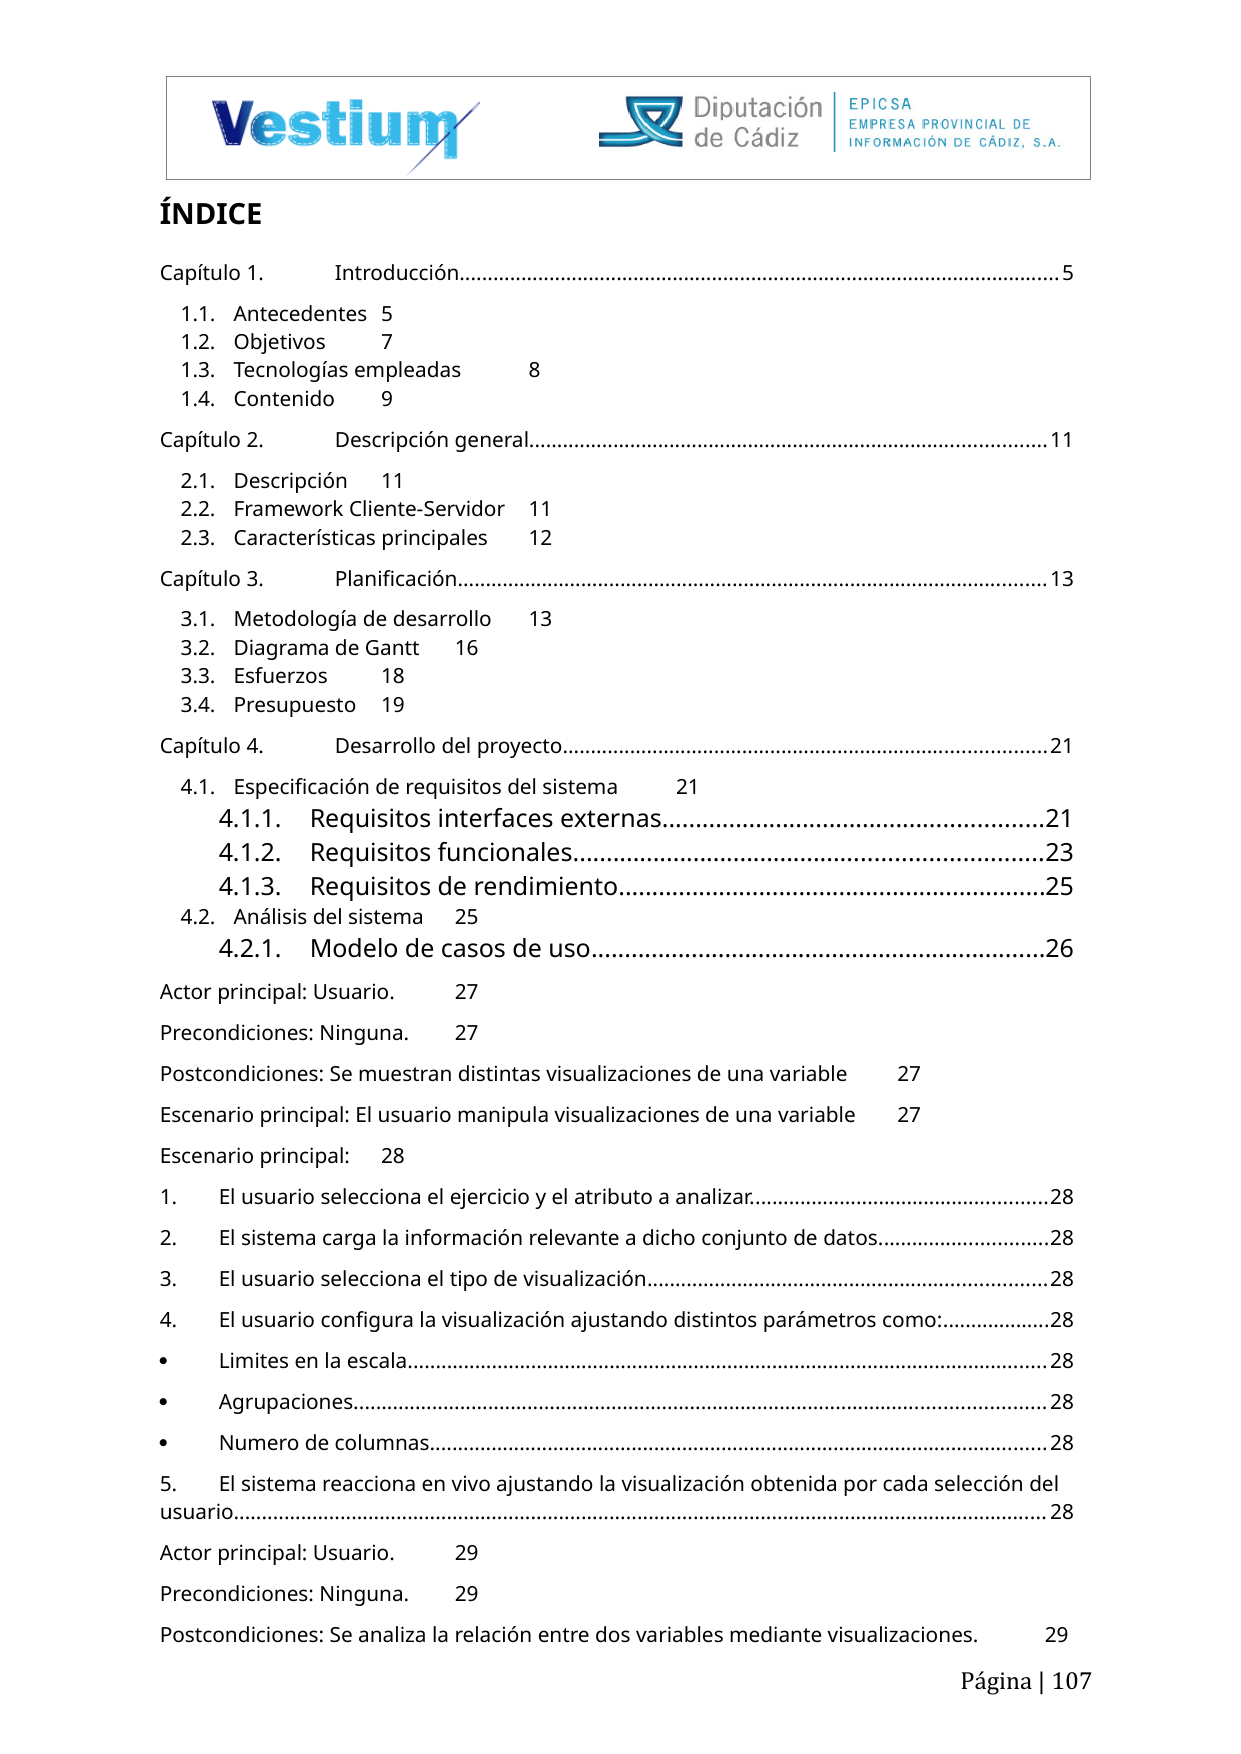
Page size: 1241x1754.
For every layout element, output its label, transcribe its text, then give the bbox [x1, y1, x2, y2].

text 4.1.2. Requisitos funcionales 23 [218, 834, 1092, 868]
text Actor principal: Usuario. 27 [159, 977, 1092, 1006]
text 3.1. Metodología de desarrollo 13 [180, 604, 1092, 633]
text 2.1. Descripción 11 [180, 466, 1092, 494]
text Escenario principal: 28 [159, 1141, 1092, 1169]
text Capítulo 2. Descripción general 11 [159, 425, 1092, 453]
text Capítulo 4. Desarrollo del proyecto 21 [159, 731, 1092, 759]
text Precondiciones: Ninguna. 29 [159, 1579, 1092, 1607]
text 1. El usuario selecciona el ejercicio y el atributo a analizar. 28 [159, 1182, 1092, 1211]
text  Agrupaciones. 28 [159, 1387, 1092, 1415]
text Postcondiciones: Se analiza la relación entre dos variables mediante visualizaciones. 29 [159, 1620, 1092, 1648]
text Capítulo 1. Introducción 5 [159, 258, 1092, 286]
text 4.1.3. Requisitos de rendimiento 25 [218, 868, 1092, 902]
text Actor principal: Usuario. 29 [159, 1538, 1092, 1566]
text 1.3. Tecnologías empleadas 8 [180, 356, 1092, 384]
text 4.2. Análisis del sistema 25 [180, 902, 1092, 931]
text 1.1. Antecedentes 5 [180, 299, 1092, 327]
text ÍNDICE [159, 193, 1092, 233]
text 3. El usuario selecciona el tipo de visualización 28 [159, 1264, 1092, 1292]
text 2.3. Características principales 12 [180, 523, 1092, 551]
text 3.3. Esfuerzos 18 [180, 661, 1092, 690]
text 4.1.1. Requisitos interfaces externas 21 [218, 800, 1092, 834]
text  Limites en la escala. 28 [159, 1346, 1092, 1374]
text 2. El sistema carga la información relevante a dicho conjunto de datos. 28 [159, 1223, 1092, 1251]
text 4.2.1. Modelo de casos de uso 26 [218, 931, 1092, 965]
text 5. El sistema reacciona en vivo ajustando la visualización obtenida por cada selección del usuario. 28 [159, 1469, 1092, 1526]
text 1.4. Contenido 9 [180, 384, 1092, 412]
text 1.2. Objetivos 7 [180, 327, 1092, 356]
picture [162, 73, 1097, 186]
text 2.2. Framework Cliente-Servidor 11 [180, 494, 1092, 523]
text 4.1. Especificación de requisitos del sistema 21 [180, 772, 1092, 800]
text Postcondiciones: Se muestran distintas visualizaciones de una variable 27 [159, 1059, 1092, 1088]
text  Numero de columnas. 28 [159, 1428, 1092, 1456]
text 3.2. Diagrama de Gantt 16 [180, 633, 1092, 661]
text Precondiciones: Ninguna. 27 [159, 1018, 1092, 1047]
text Escenario principal: El usuario manipula visualizaciones de una variable 27 [159, 1100, 1092, 1129]
text 4. El usuario configura la visualización ajustando distintos parámetros como: 28 [159, 1305, 1092, 1333]
text Capítulo 3. Planificación 13 [159, 564, 1092, 592]
text 3.4. Presupuesto 19 [180, 690, 1092, 718]
